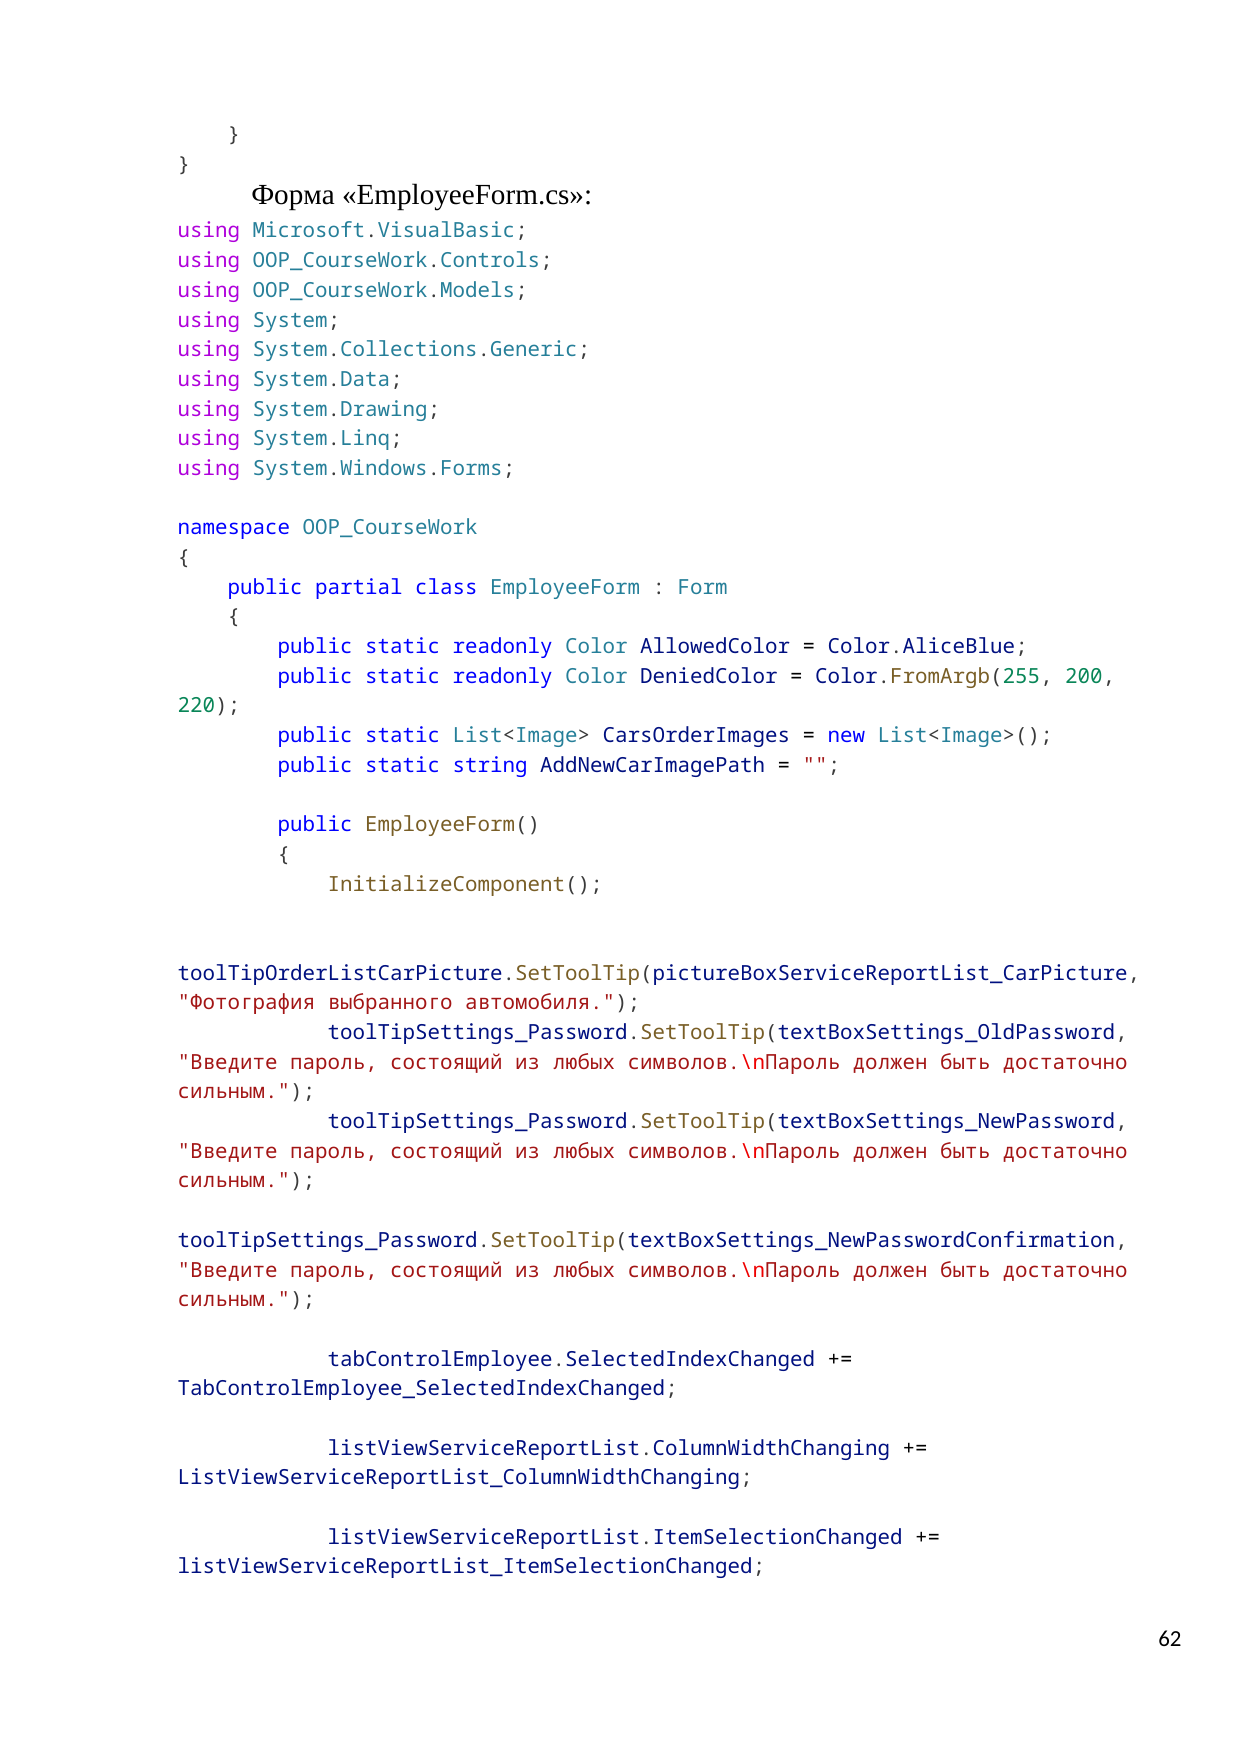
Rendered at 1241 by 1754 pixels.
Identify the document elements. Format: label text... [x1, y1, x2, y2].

text public static readonly Color AllowedColor = Color.AliceBlue; [177, 630, 1181, 660]
text } [177, 148, 1181, 177]
text using System.Drawing; [177, 392, 1181, 422]
text toolTipOrderListCarPicture.SetToolTip(pictureBoxServiceReportList_CarPicture, "Фотография выбранного автомобиля."); [177, 927, 1181, 1016]
text { [177, 600, 1181, 630]
text listViewServiceReportList.ColumnWidthChanging += ListViewServiceReportList_ColumnWidthChanging; [177, 1432, 1181, 1491]
text { [177, 838, 1181, 867]
text Форма «EmployeeForm.cs»: [177, 177, 1181, 211]
text using System; [177, 303, 1181, 333]
text } [177, 118, 1181, 148]
text public static List<Image> CarsOrderImages = new List<Image>(); [177, 719, 1181, 749]
text listViewServiceReportList.ItemSelectionChanged += listViewServiceReportList_ItemSelectionChanged; [177, 1521, 1181, 1580]
text InitializeComponent(); [177, 867, 1181, 897]
text using Microsoft.VisualBasic; [177, 214, 1181, 244]
text { [177, 541, 1181, 571]
text toolTipSettings_Password.SetToolTip(textBoxSettings_NewPasswordConfirmation, "Введите пароль, состоящий из любых символов.\nПароль должен быть достаточно сильным."); [177, 1194, 1181, 1313]
text using OOP_CourseWork.Controls; [177, 244, 1181, 274]
text public EmployeeForm() [177, 808, 1181, 838]
text using System.Linq; [177, 422, 1181, 452]
text public partial class EmployeeForm : Form [177, 571, 1181, 600]
text using System.Collections.Generic; [177, 333, 1181, 363]
text using System.Data; [177, 363, 1181, 392]
text namespace OOP_CourseWork [177, 511, 1181, 541]
text toolTipSettings_Password.SetToolTip(textBoxSettings_OldPassword, "Введите пароль, состоящий из любых символов.\nПароль должен быть достаточно сильным."); [177, 1016, 1181, 1105]
text public static readonly Color DeniedColor = Color.FromArgb(255, 200, 220); [177, 660, 1181, 719]
text toolTipSettings_Password.SetToolTip(textBoxSettings_NewPassword, "Введите пароль, состоящий из любых символов.\nПароль должен быть достаточно сильным."); [177, 1105, 1181, 1194]
text using OOP_CourseWork.Models; [177, 274, 1181, 303]
text using System.Windows.Forms; [177, 452, 1181, 482]
text public static string AddNewCarImagePath = ""; [177, 749, 1181, 778]
text tabControlEmployee.SelectedIndexChanged += TabControlEmployee_SelectedIndexChanged; [177, 1342, 1181, 1402]
